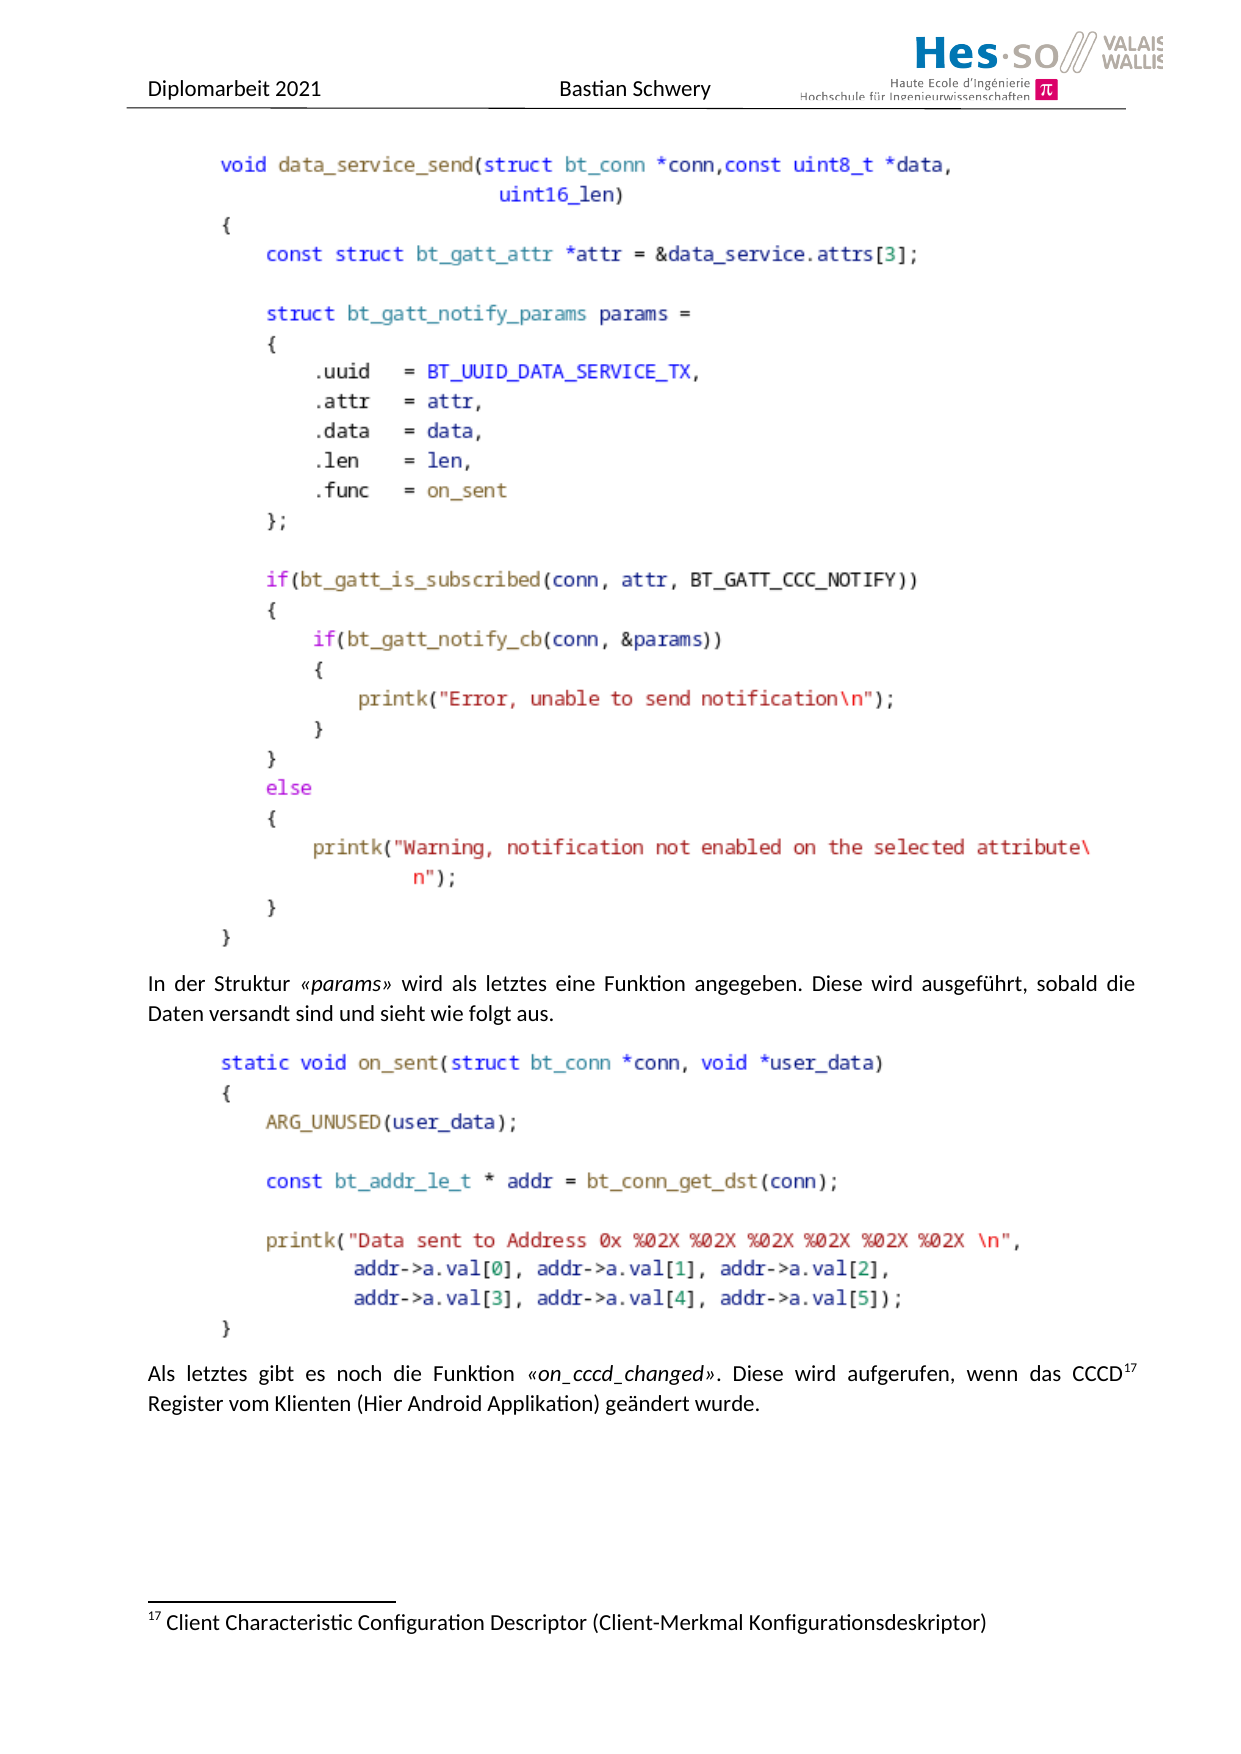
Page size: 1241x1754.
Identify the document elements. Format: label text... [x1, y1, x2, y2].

text In der Struktur «params» wird als letztes eine Funktion angegeben. Diese wird ausgeführt, sobald die Daten versandt sind und sieht wie folgt aus. [148, 969, 1137, 1027]
picture [800, 31, 1163, 100]
text Als letztes gibt es noch die Funktion «on_cccd_changed». Diese wird aufgerufen, wenn das CCCD Register vom Klienten (Hier Android Applikation) geändert wurde. [148, 1359, 1137, 1418]
